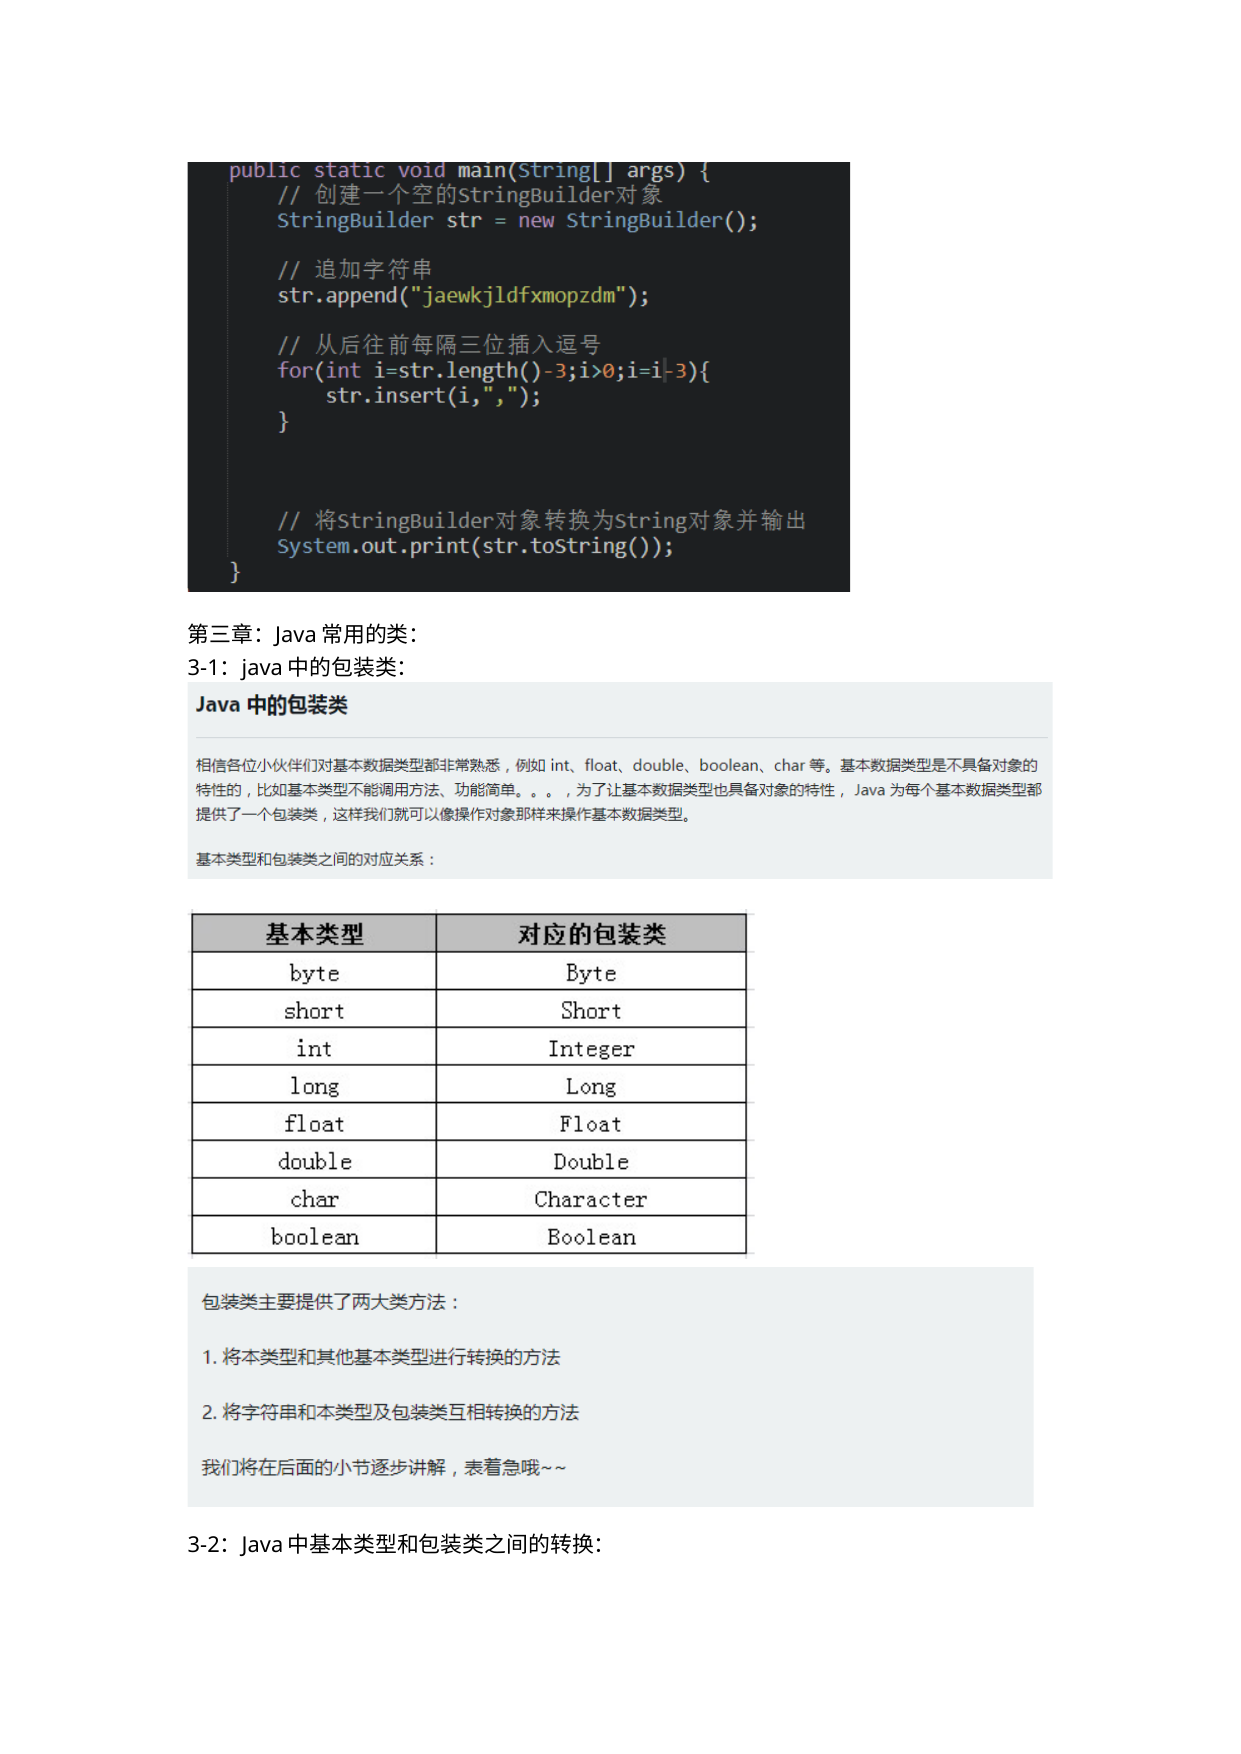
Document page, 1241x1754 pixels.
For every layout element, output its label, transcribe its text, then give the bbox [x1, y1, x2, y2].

text 第三章：Java常用的类： [187, 617, 1053, 649]
text 3-1：java中的包装类： [187, 649, 1053, 682]
picture [187, 909, 755, 1259]
picture [187, 162, 851, 592]
text 3-2：Java中基本类型和包装类之间的转换： [187, 1527, 1053, 1559]
picture [187, 1267, 1034, 1507]
picture [187, 682, 1053, 879]
